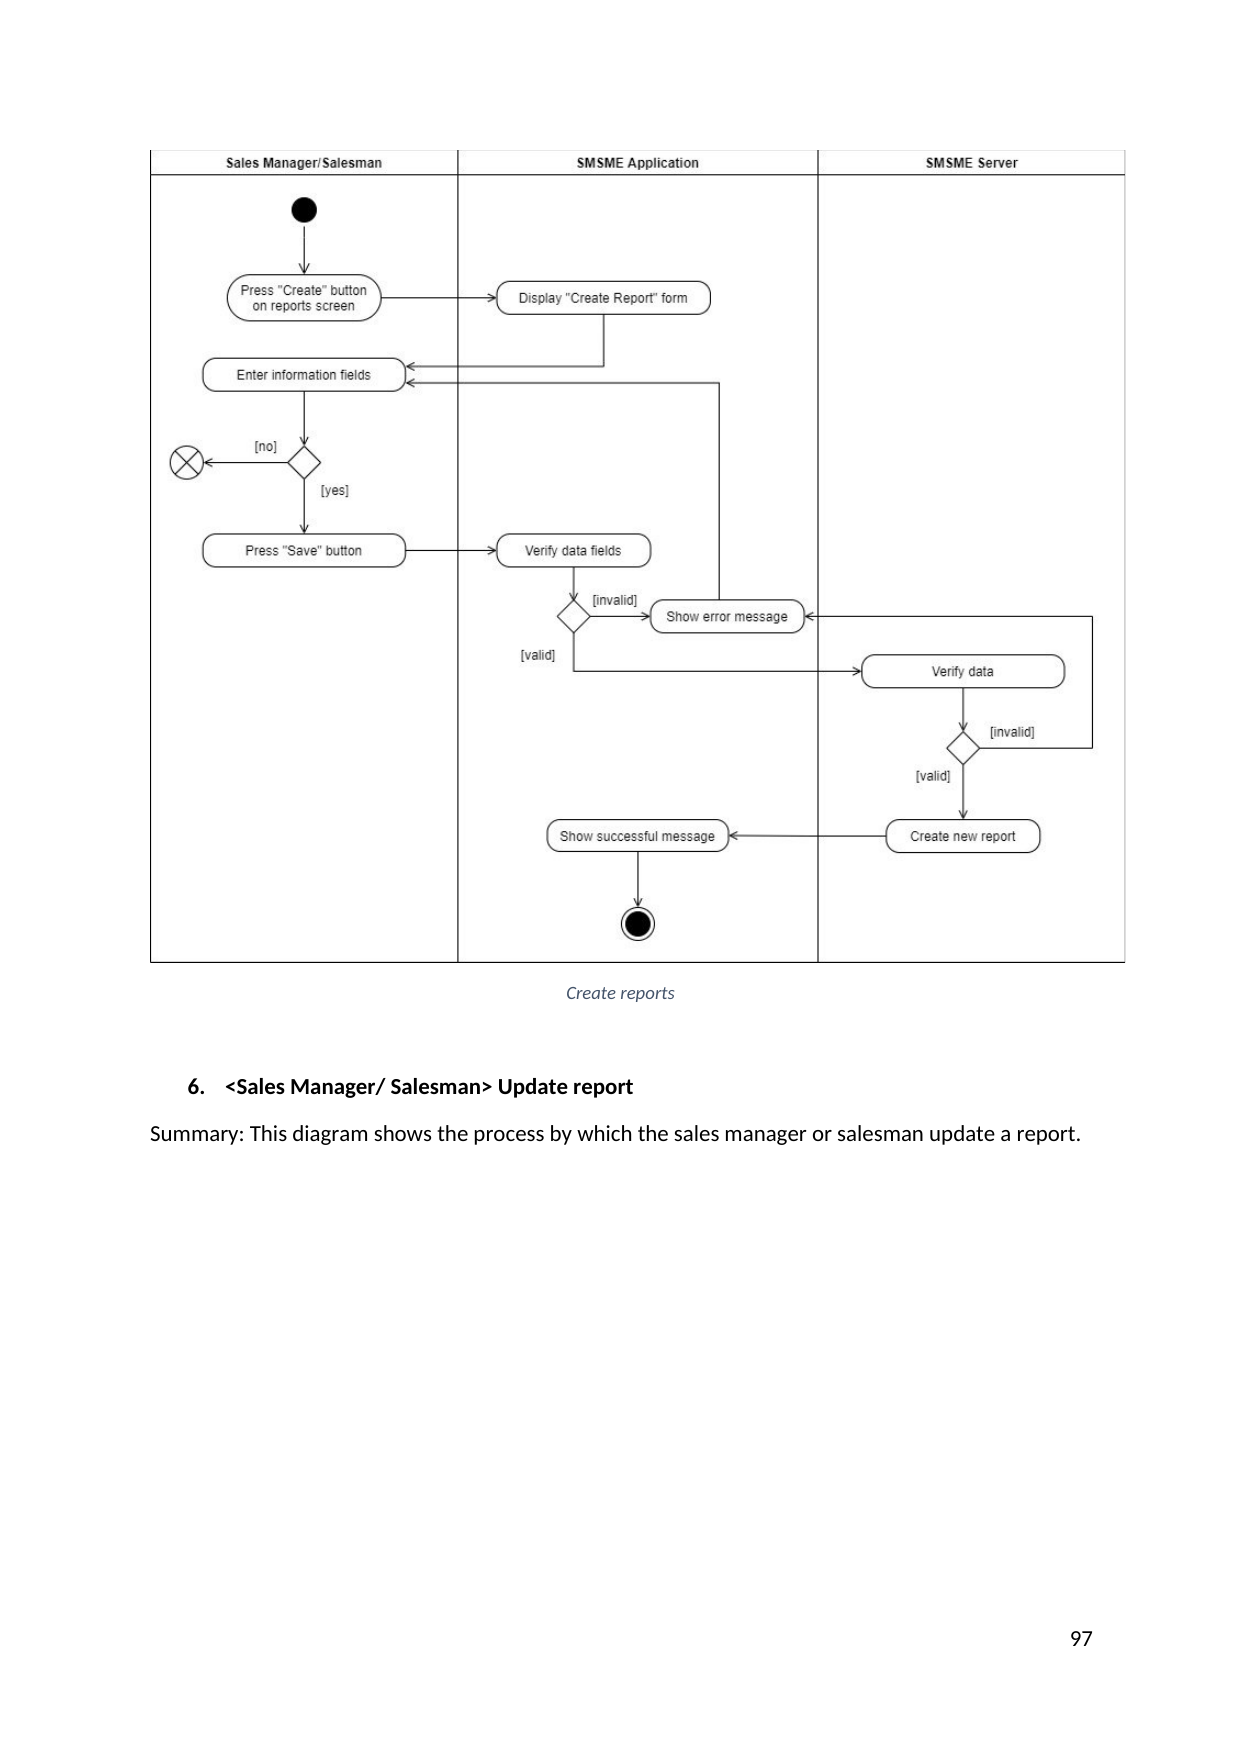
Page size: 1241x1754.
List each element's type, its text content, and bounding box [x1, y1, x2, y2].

list <Sales Manager/ Salesman> Update report [187, 1072, 1093, 1100]
text Create reports [150, 982, 1093, 1004]
picture [150, 150, 1125, 963]
text Summary: This diagram shows the process by which the sales manager or salesman update a report. [150, 1119, 1093, 1147]
